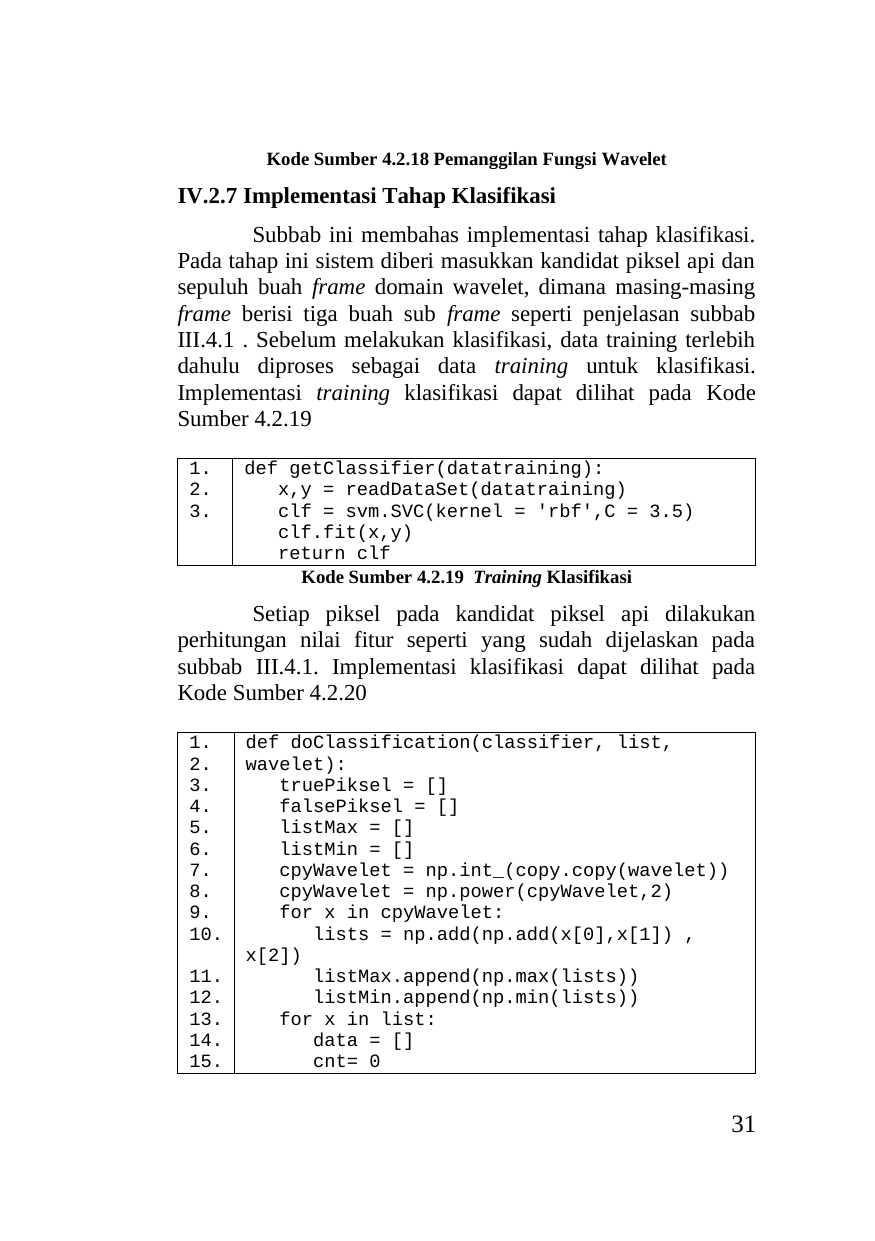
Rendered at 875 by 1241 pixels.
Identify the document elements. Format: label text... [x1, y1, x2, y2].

table_header def getClassifier(datatraining): x,y = readDataSet(datatraining) clf = svm.SVC(kernel = 'rbf',C = 3.5) clf.fit(x,y) return clf [233, 459, 755, 565]
table_header 1. 2. 3. [178, 459, 232, 565]
table_header 1. 2. 3. 4. 5. 6. 7. 8. 9. 10. 11. 12. 13. 14. 15. 16. 17. 18. 19. 20. 21. 22. 23. 24. 25. 26. 27. 28. [178, 733, 234, 1073]
subtitle Implementasi Tahap Klasifikasi [177, 182, 756, 208]
